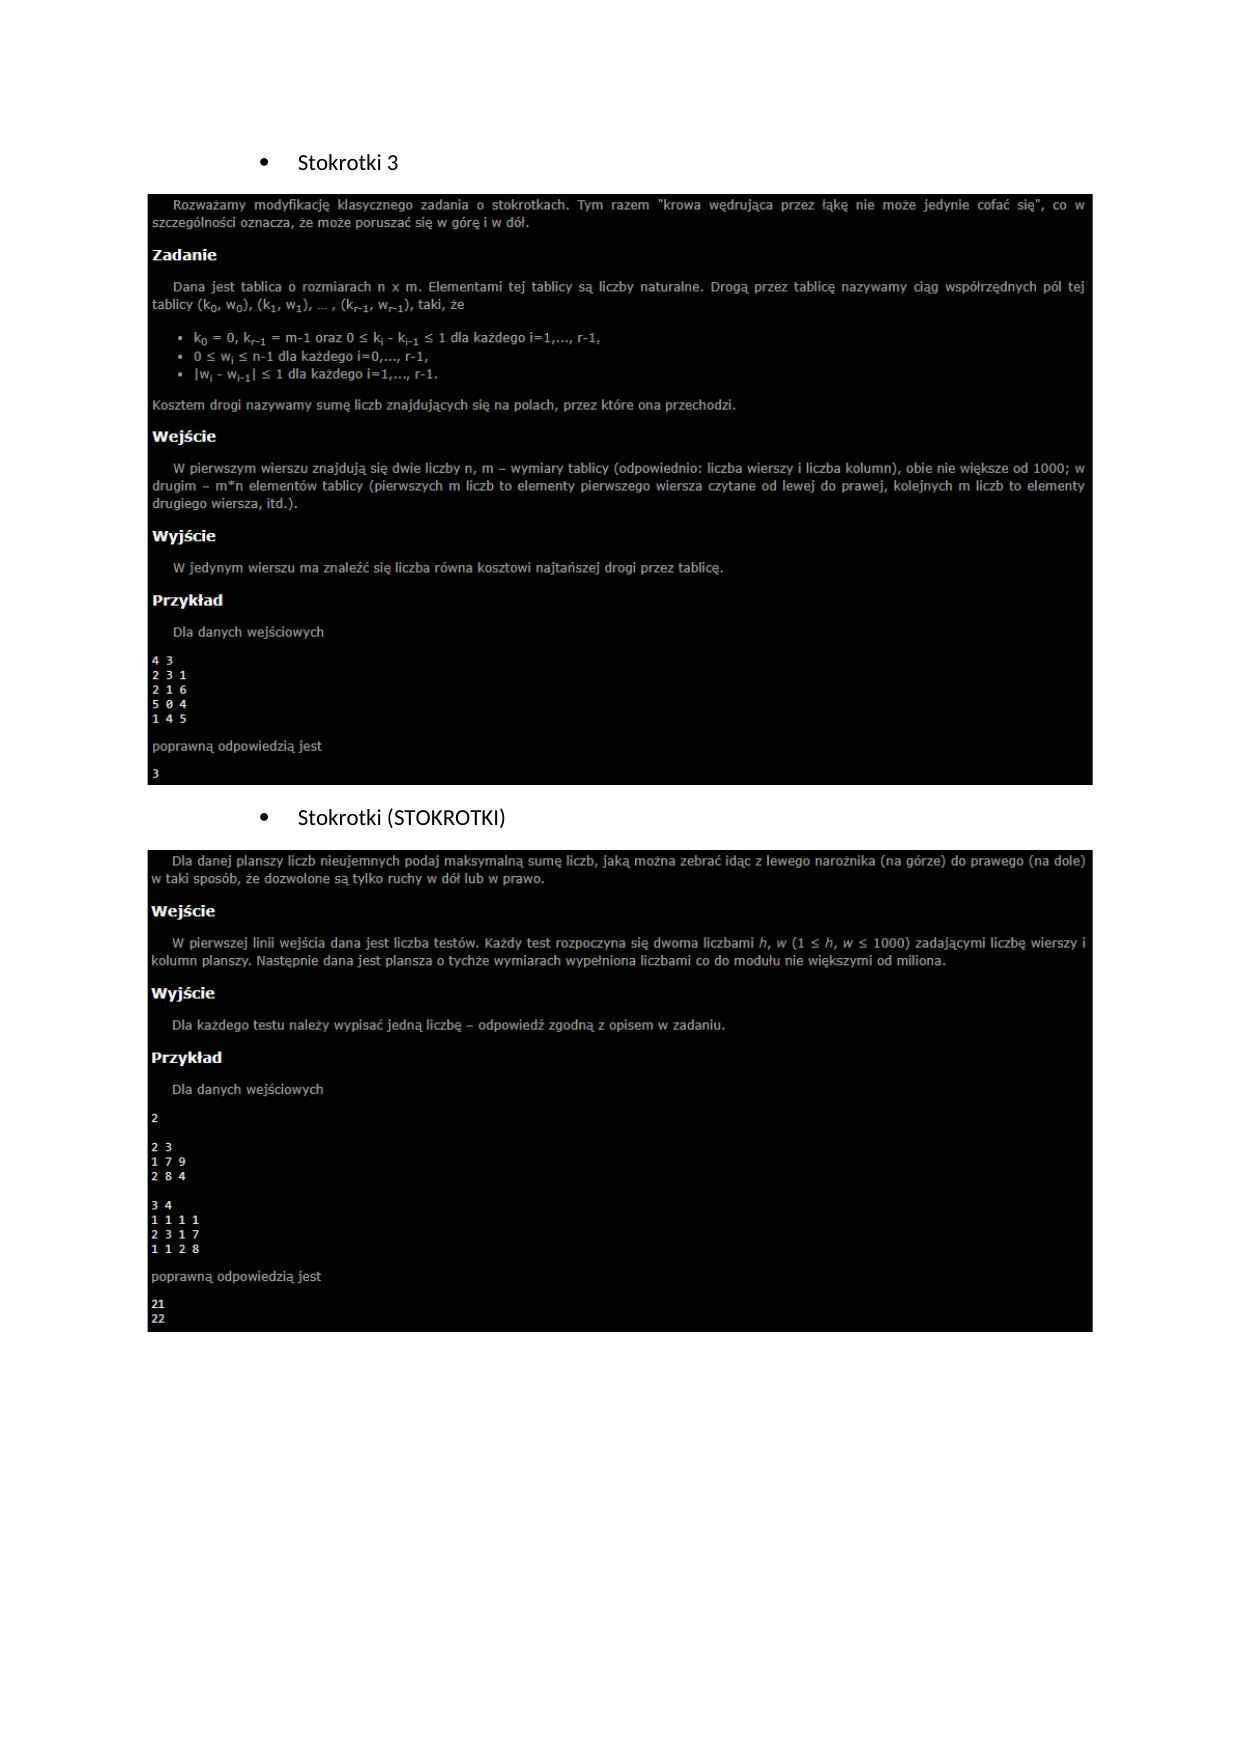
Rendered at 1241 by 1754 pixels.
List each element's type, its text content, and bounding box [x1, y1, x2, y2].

list Stokrotki 3 [260, 148, 1093, 176]
picture [147, 850, 1093, 1332]
list Stokrotki (STOKROTKI) [260, 803, 1093, 831]
picture [147, 194, 1093, 785]
